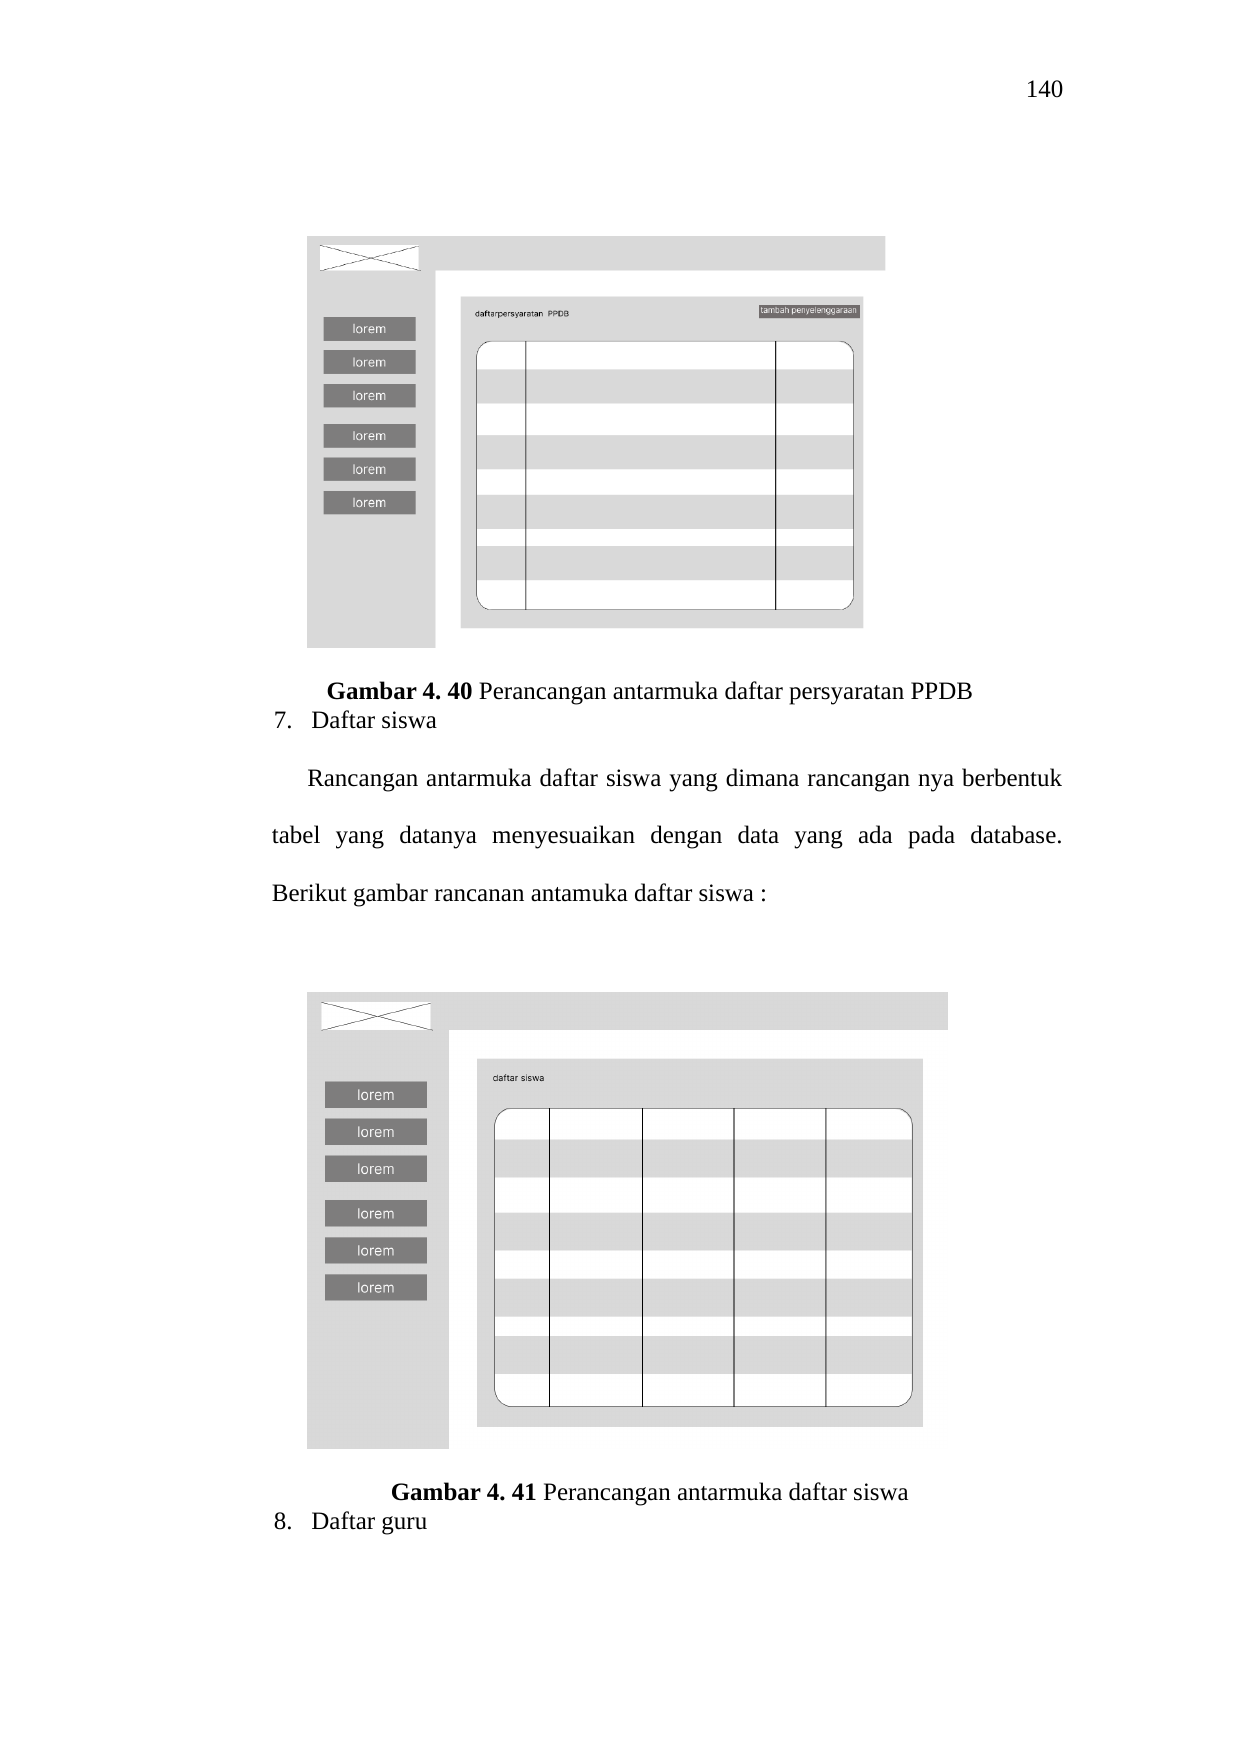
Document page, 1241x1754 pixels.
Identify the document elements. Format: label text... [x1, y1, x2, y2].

list Daftar guru [274, 1506, 1063, 1534]
picture [307, 992, 948, 1449]
text Rancangan antarmuka daftar siswa yang dimana rancangan nya berbentuk tabel yang datanya menyesuaikan dengan data yang ada pada database. Berikut gambar rancanan antamuka daftar siswa : [272, 763, 1063, 906]
text Gambar 4. 41 Perancangan antarmuka daftar siswa [236, 1477, 1063, 1506]
text Gambar 4. 40 Perancangan antarmuka daftar persyaratan PPDB [236, 676, 1063, 705]
list Daftar siswa [274, 705, 1063, 734]
picture [307, 236, 886, 648]
